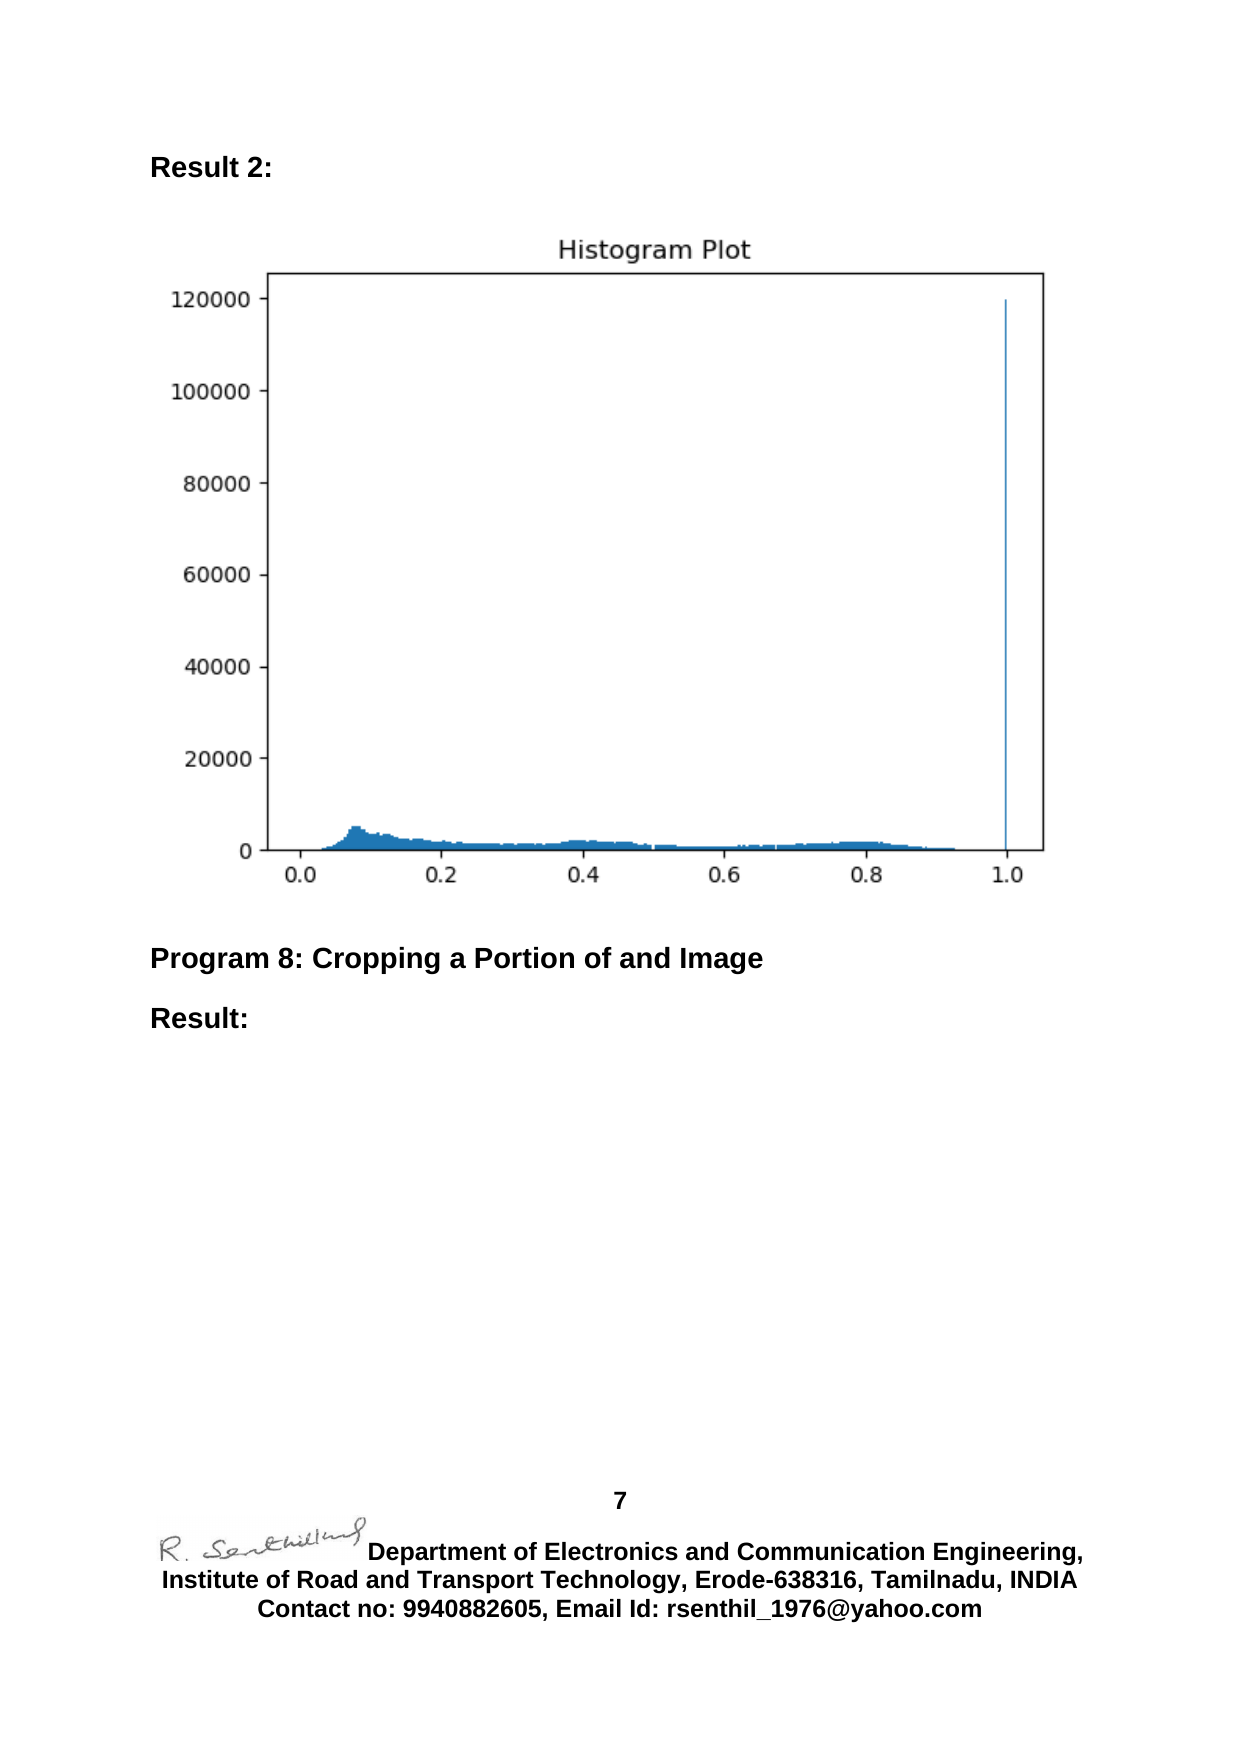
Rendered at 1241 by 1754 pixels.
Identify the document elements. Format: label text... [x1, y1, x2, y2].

text Program 8: Cropping a Portion of and Image [150, 942, 1090, 975]
picture [150, 209, 1085, 917]
text Result 2: [150, 150, 1090, 183]
text Result: [150, 1001, 1090, 1034]
